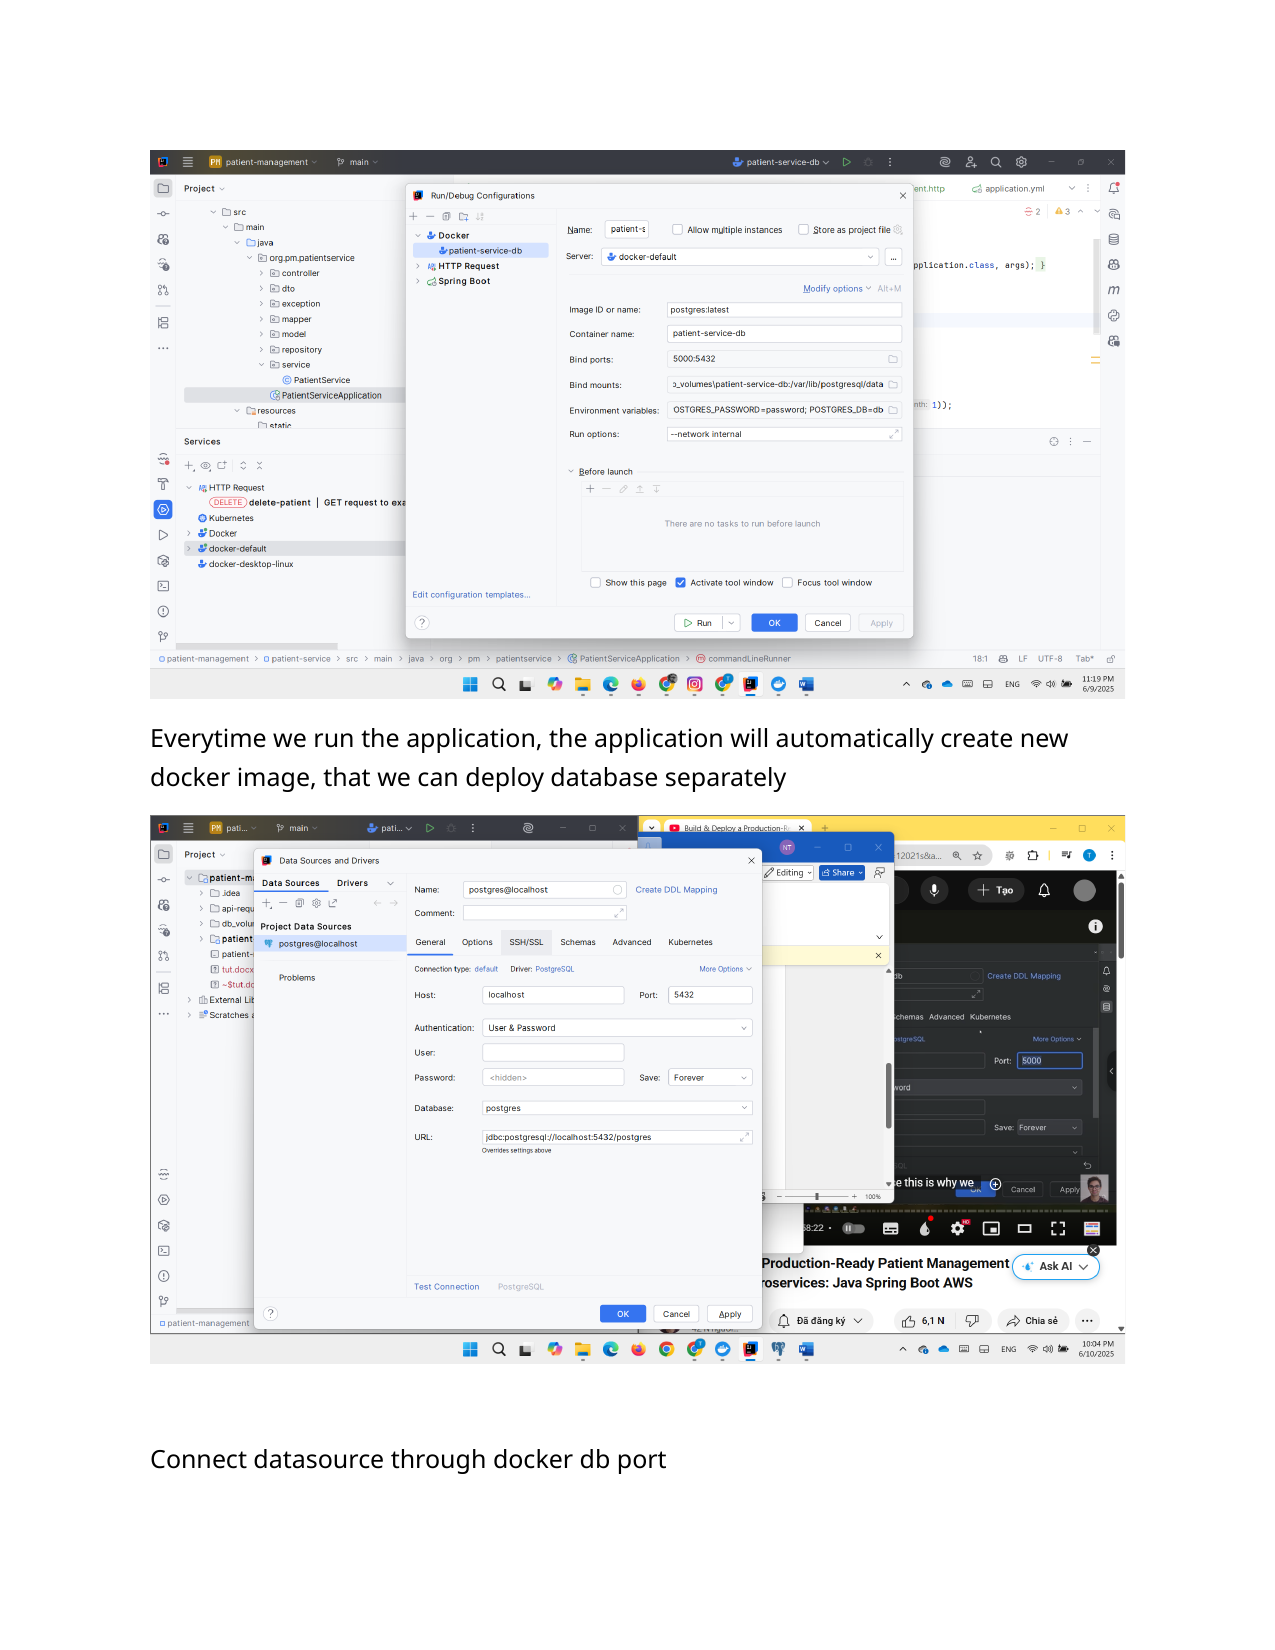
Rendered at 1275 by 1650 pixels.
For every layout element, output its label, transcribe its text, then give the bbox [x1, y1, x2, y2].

picture [150, 815, 1125, 1364]
text Everytime we run the application, the application will automatically create new docker image, that we can deploy database separately [150, 720, 1125, 793]
picture [150, 150, 1125, 699]
text Connect datasource through docker db port [150, 1441, 1125, 1475]
